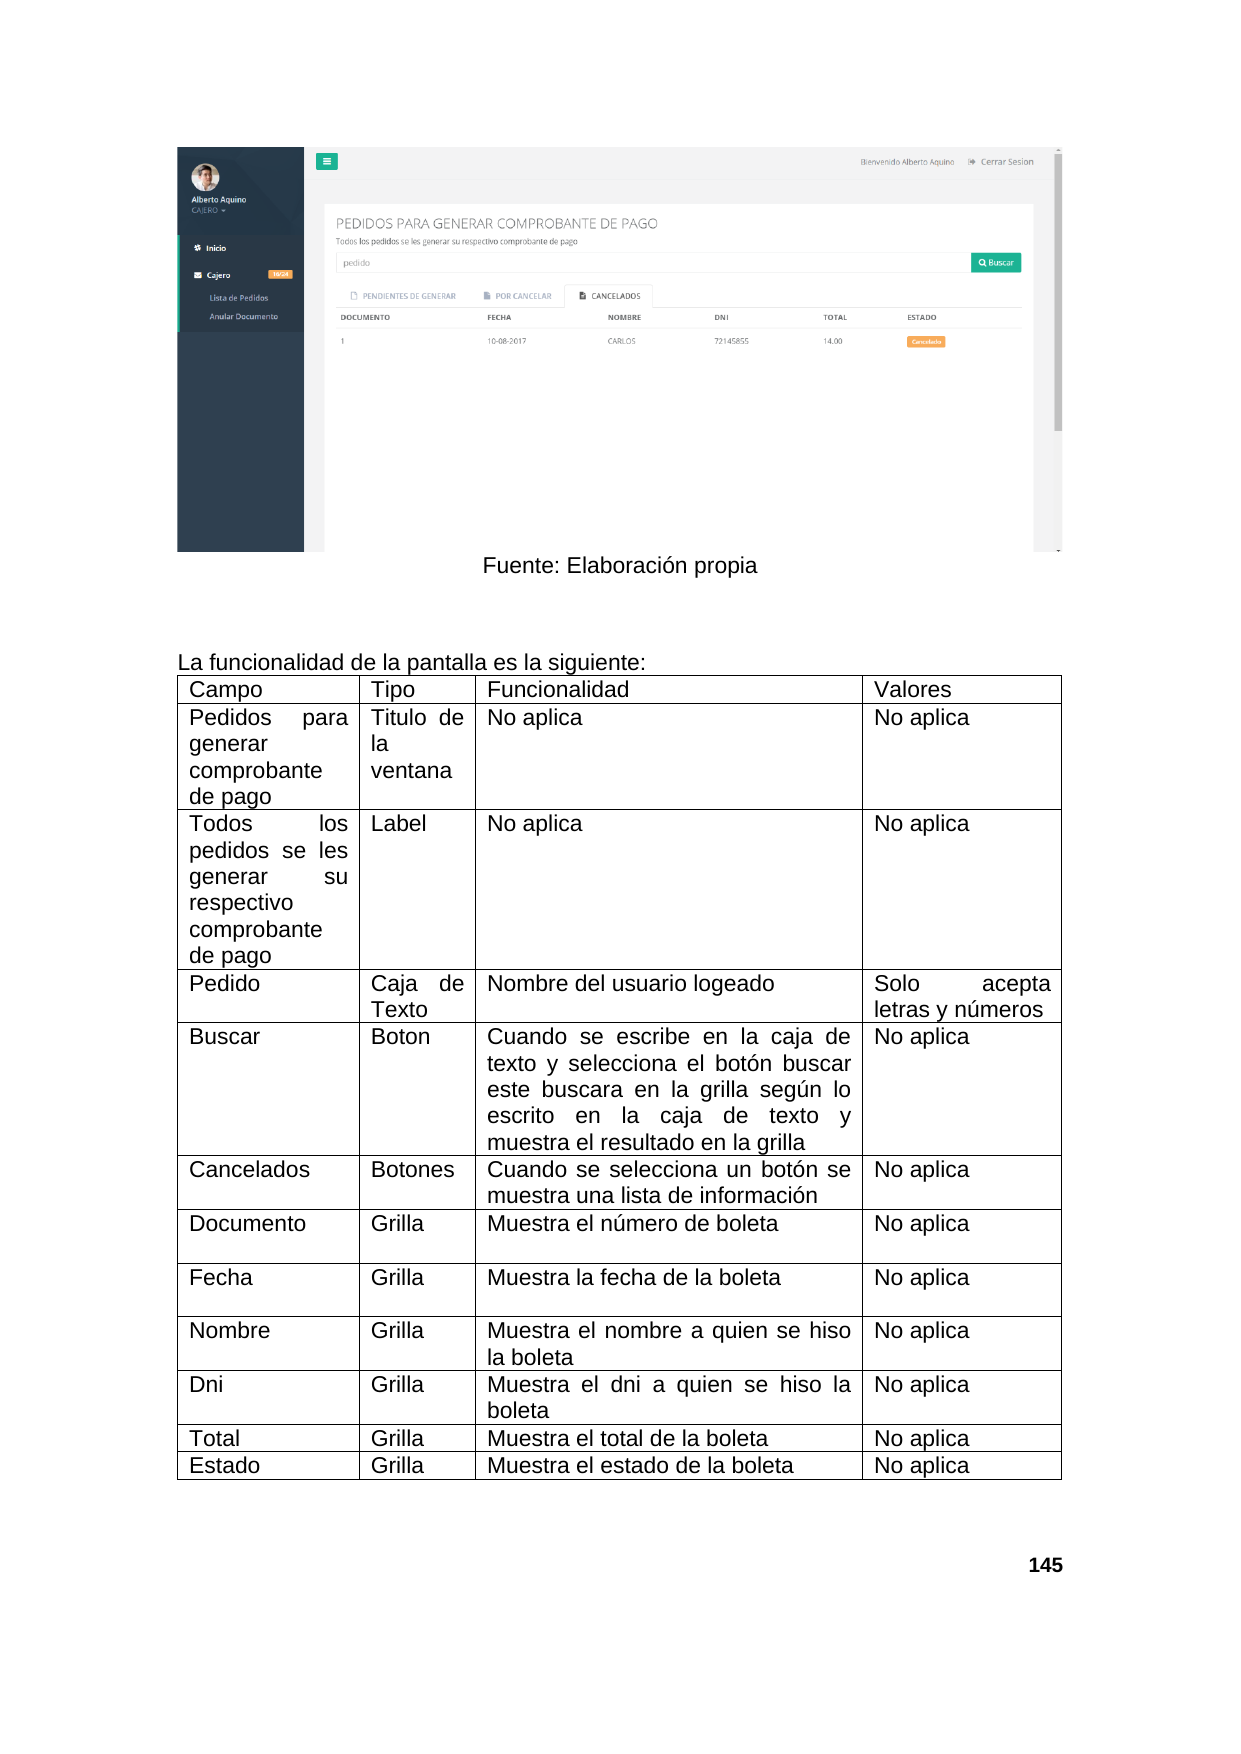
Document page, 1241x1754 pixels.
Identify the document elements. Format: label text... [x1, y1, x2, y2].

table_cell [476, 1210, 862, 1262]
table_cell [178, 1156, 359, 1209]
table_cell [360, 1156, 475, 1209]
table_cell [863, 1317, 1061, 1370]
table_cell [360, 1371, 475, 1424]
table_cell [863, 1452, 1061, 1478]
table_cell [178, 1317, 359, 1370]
text Fuente: Elaboración propia [177, 552, 1063, 578]
picture [177, 147, 1063, 552]
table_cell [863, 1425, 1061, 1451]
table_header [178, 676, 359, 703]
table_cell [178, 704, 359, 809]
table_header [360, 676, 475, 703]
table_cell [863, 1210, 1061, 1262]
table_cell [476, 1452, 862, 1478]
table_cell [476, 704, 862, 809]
text La funcionalidad de la pantalla es la siguiente: [177, 649, 1063, 675]
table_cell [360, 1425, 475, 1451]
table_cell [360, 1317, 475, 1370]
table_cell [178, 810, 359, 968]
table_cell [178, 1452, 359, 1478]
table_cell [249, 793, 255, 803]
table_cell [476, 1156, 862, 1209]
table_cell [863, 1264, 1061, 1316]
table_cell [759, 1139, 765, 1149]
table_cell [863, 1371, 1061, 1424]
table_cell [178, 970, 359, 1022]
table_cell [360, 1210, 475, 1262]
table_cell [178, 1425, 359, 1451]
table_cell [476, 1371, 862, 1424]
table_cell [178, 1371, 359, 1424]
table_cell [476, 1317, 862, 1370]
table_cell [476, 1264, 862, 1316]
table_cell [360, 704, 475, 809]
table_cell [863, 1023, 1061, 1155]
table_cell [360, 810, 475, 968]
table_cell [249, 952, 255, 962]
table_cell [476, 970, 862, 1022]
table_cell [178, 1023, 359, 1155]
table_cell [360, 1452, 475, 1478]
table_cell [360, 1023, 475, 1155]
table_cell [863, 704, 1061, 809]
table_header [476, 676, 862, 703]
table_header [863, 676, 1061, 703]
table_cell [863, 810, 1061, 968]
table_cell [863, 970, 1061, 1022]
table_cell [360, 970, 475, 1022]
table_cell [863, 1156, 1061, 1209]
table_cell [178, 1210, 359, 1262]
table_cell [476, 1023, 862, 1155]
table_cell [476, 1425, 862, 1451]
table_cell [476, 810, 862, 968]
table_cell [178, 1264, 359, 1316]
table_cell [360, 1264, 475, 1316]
